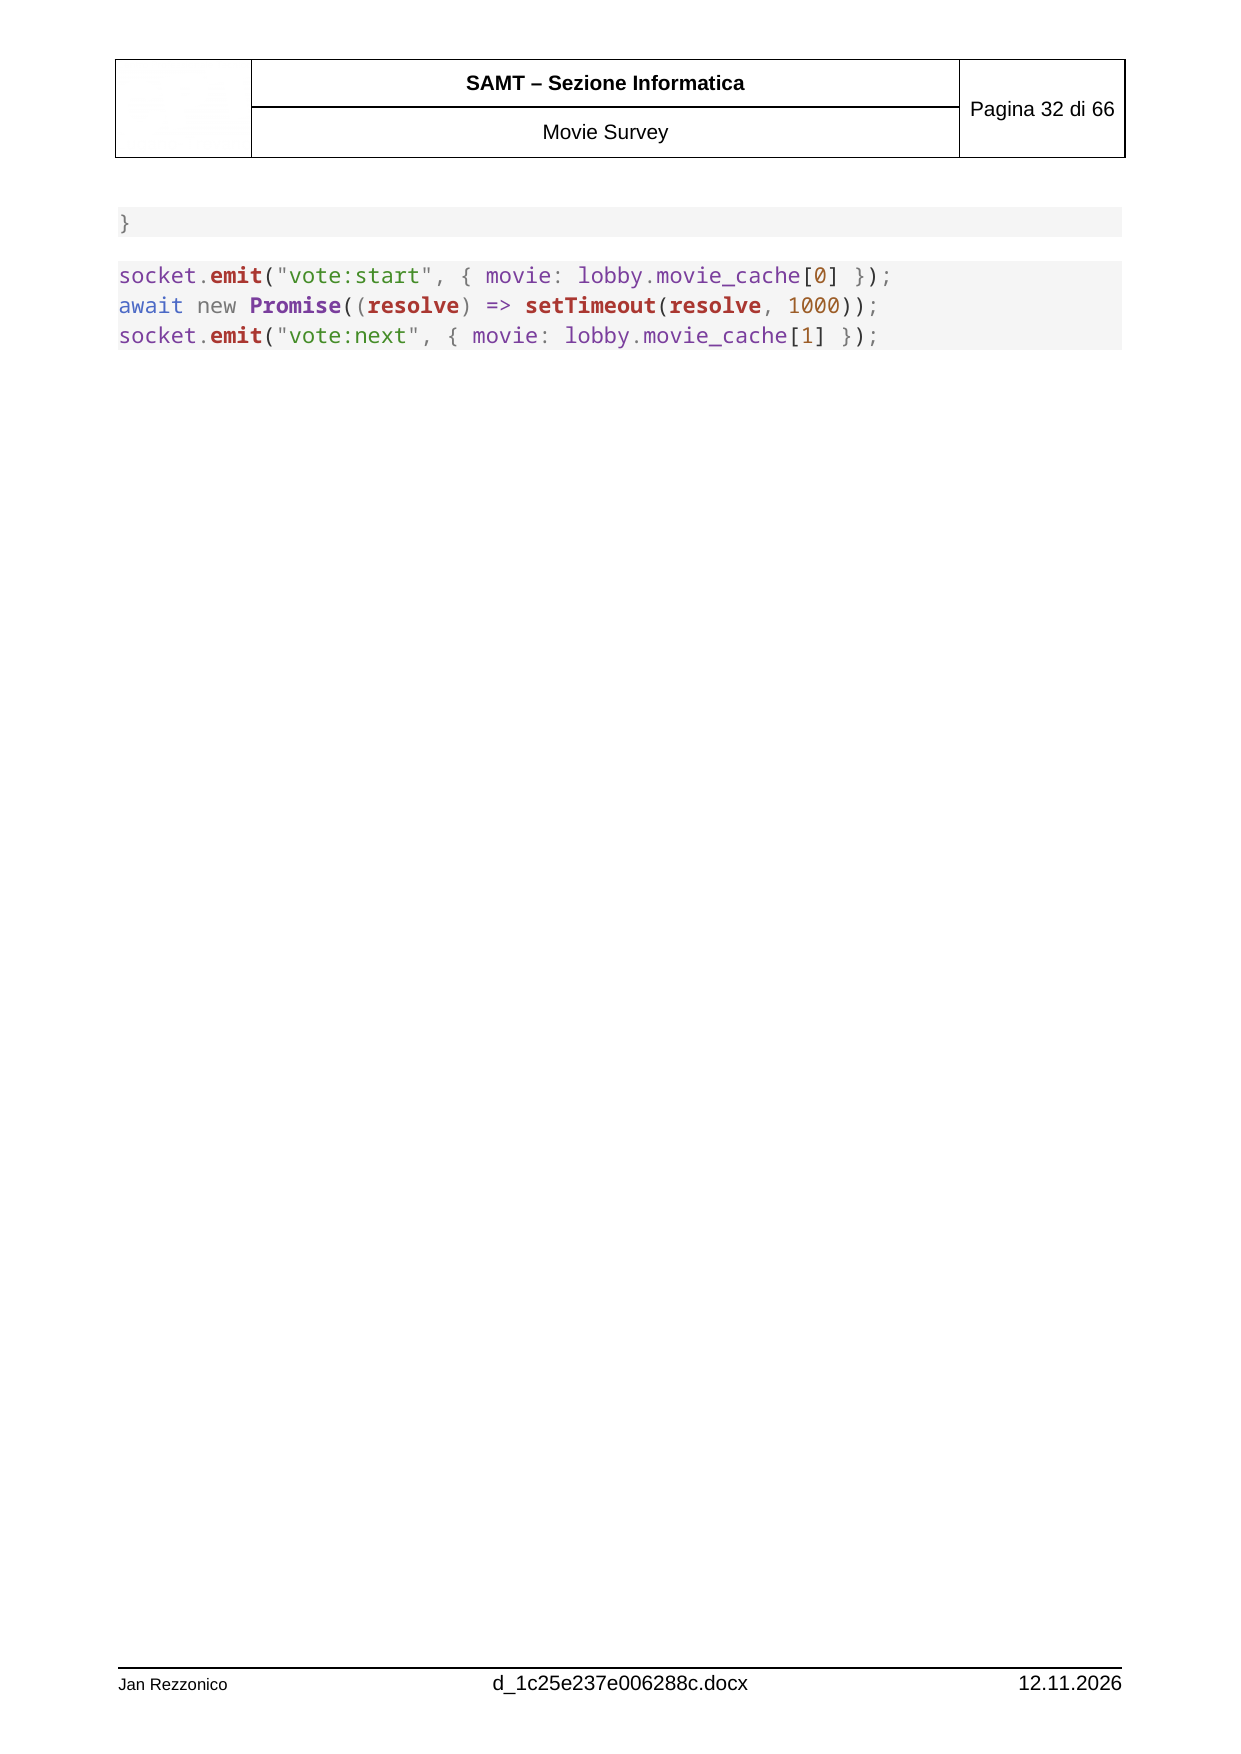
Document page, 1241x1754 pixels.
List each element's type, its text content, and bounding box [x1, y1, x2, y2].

text } [118, 207, 1122, 237]
picture [115, 60, 251, 157]
text socket.emit("vote:start", { movie: lobby.movie_cache[0] }); [118, 261, 1122, 290]
text await new Promise((resolve) => setTimeout(resolve, 1000)); [118, 290, 1122, 320]
text socket.emit("vote:next", { movie: lobby.movie_cache[1] }); [118, 320, 1122, 350]
